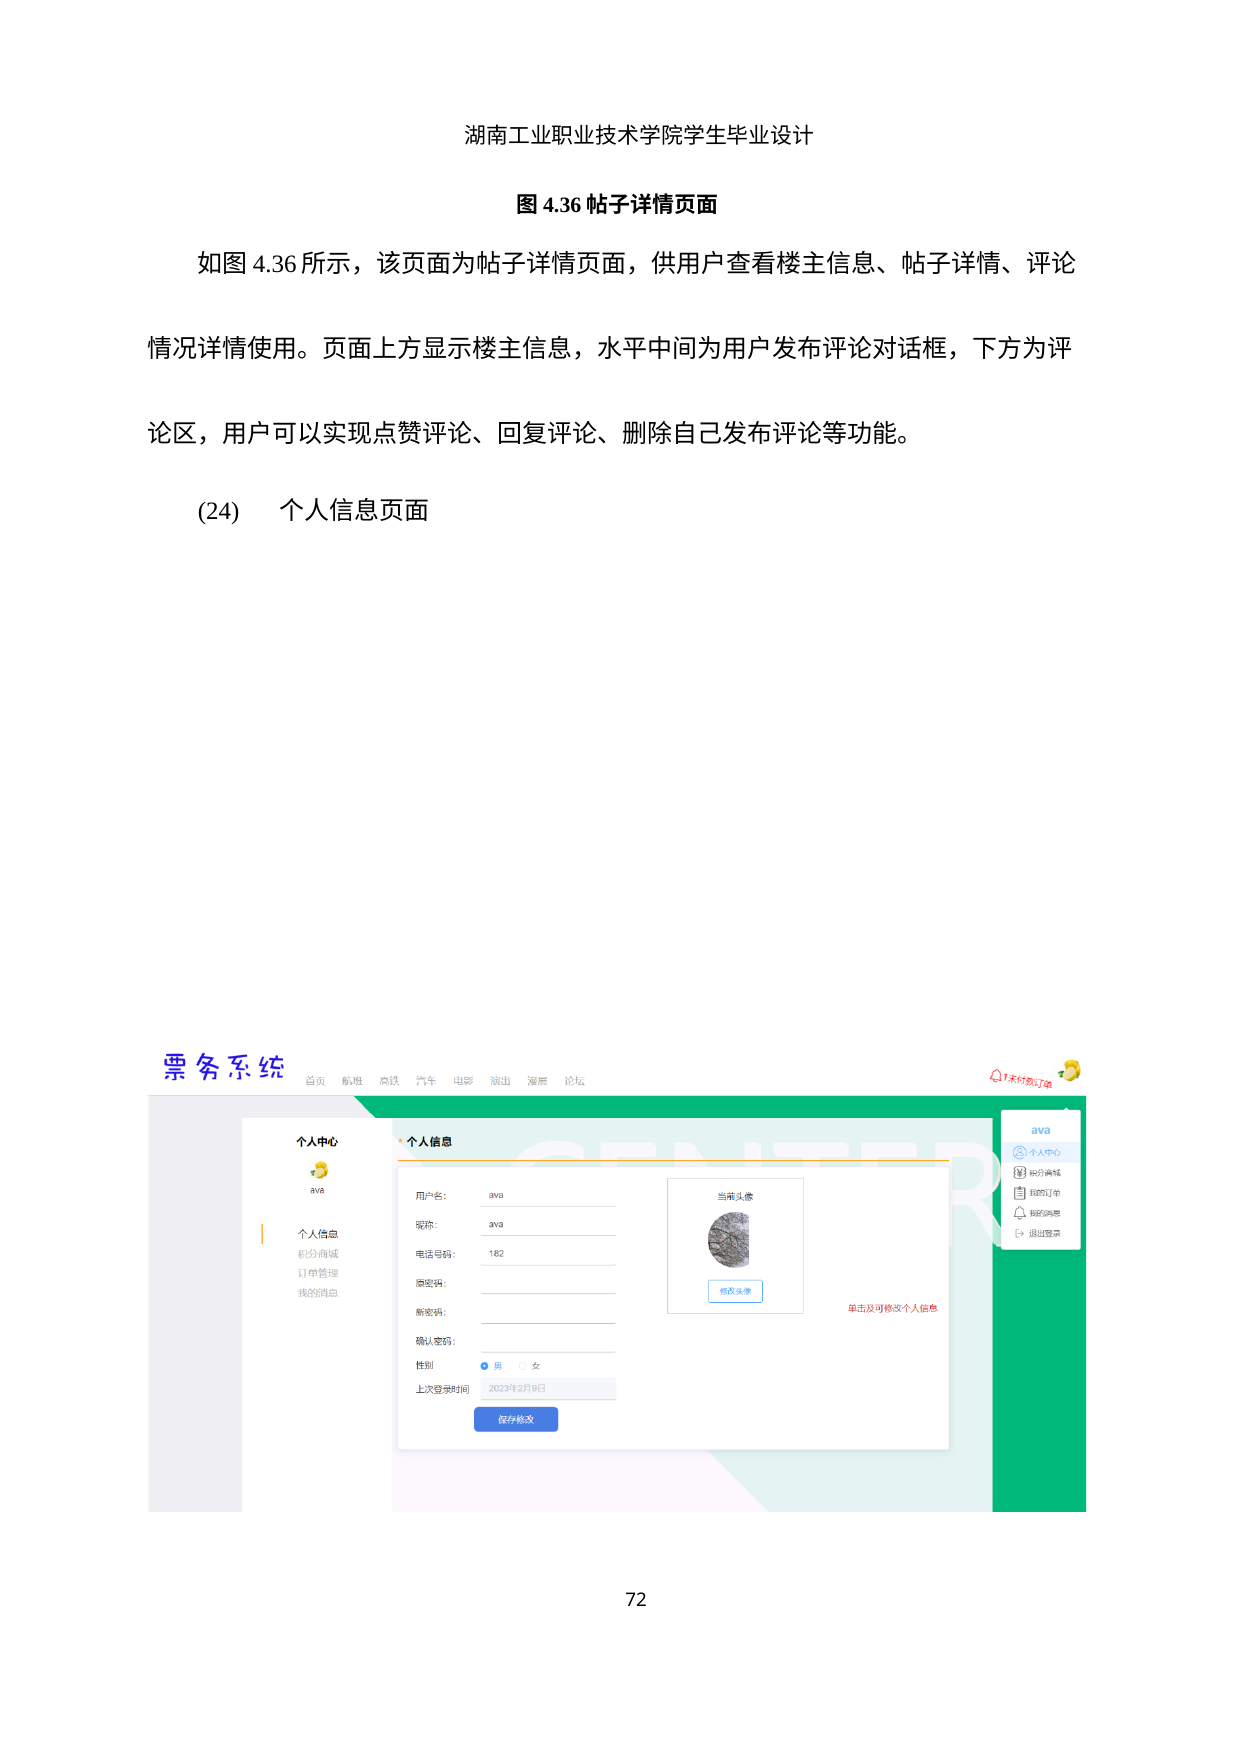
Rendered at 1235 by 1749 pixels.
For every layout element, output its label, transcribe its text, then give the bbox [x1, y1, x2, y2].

picture [147, 1048, 1087, 1512]
text 图4.36 帖子详情页面 [148, 186, 1087, 220]
text 如图4.36所示，该页面为帖子详情页面，供用户查看楼主信息、帖子详情、评论情况详情使用。页面上方显示楼主信息，水平中间为用户发布评论对话框，下方为评论区，用户可以实现点赞评论、回复评论、删除自己发布评论等功能。 [148, 228, 1087, 465]
list 个人信息页面 [148, 474, 1087, 542]
